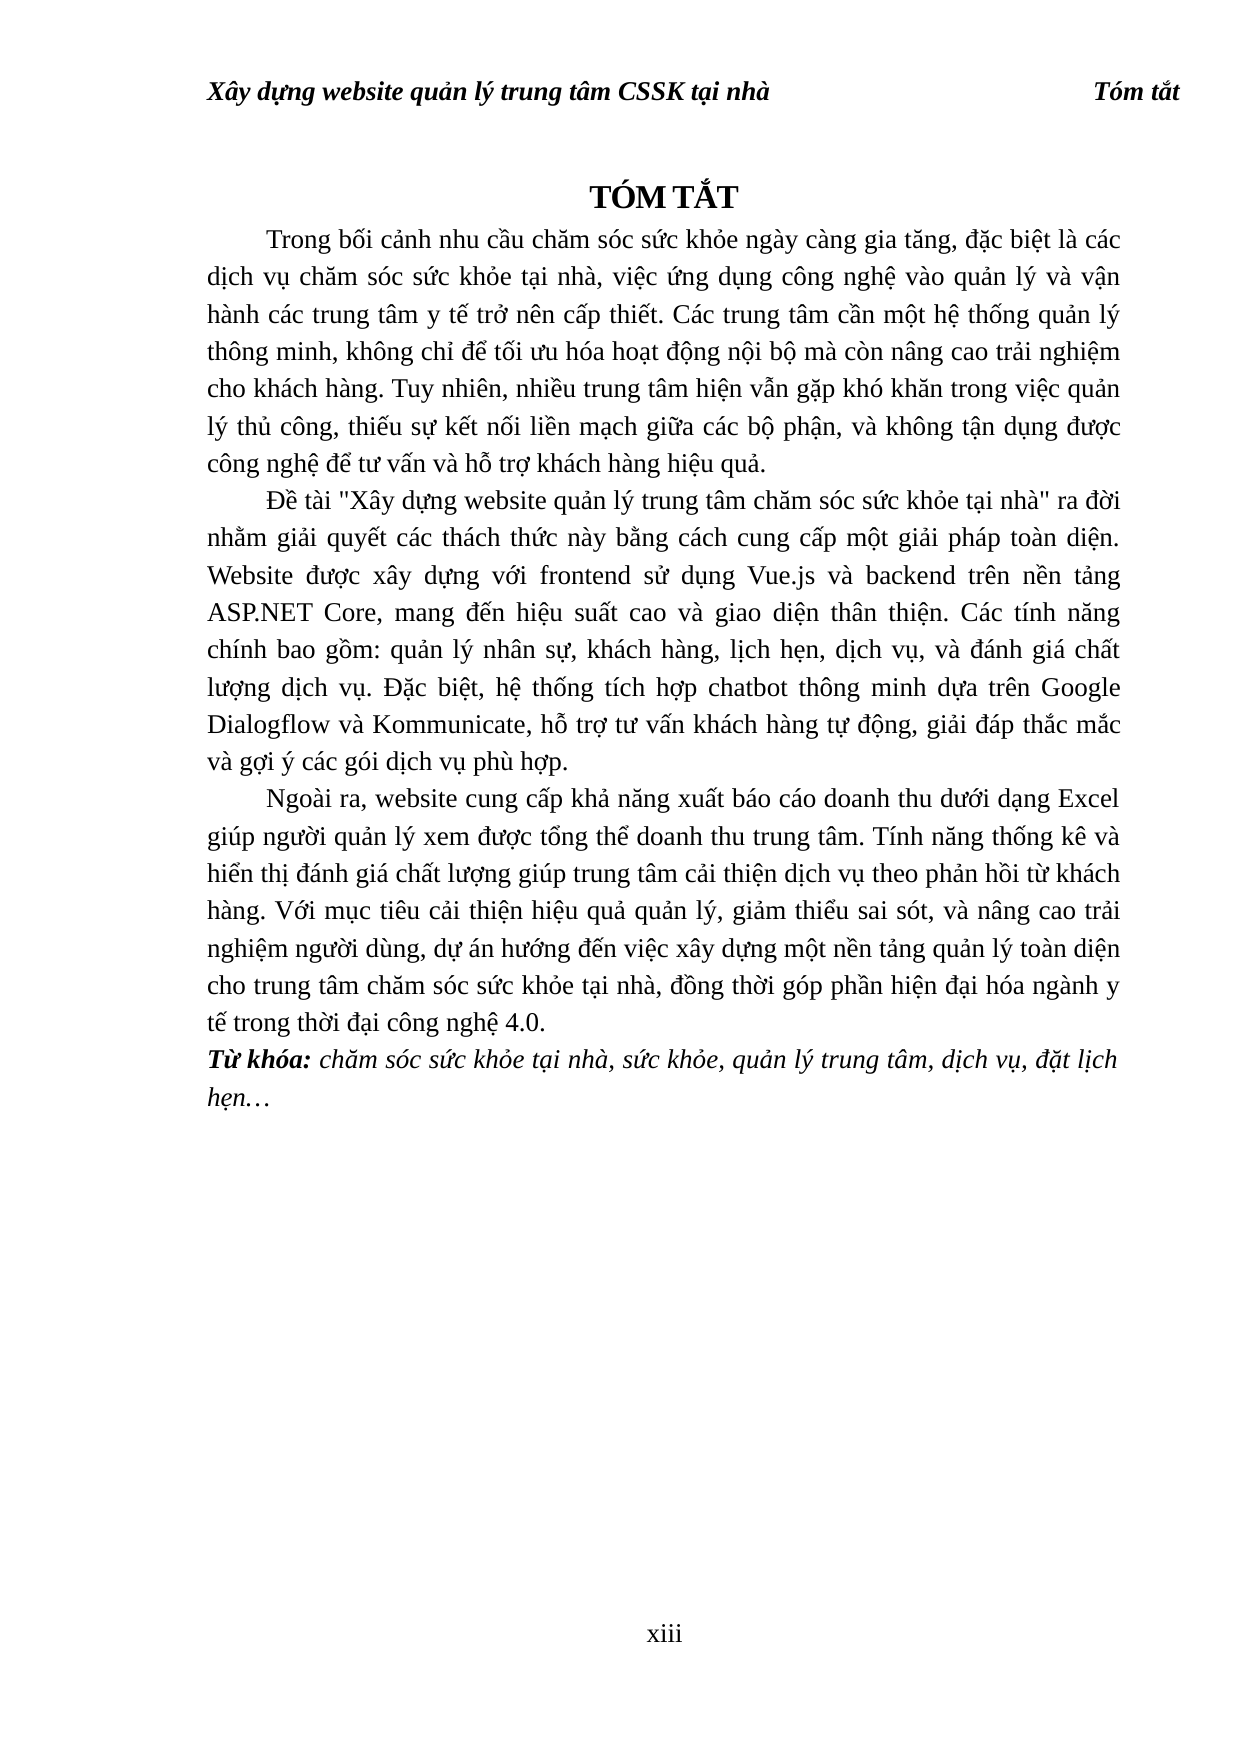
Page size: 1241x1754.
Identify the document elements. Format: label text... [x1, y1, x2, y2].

text Ngoài ra, website cung cấp khả năng xuất báo cáo doanh thu dưới dạng Excel giúp người quản lý xem được tổng thể doanh thu trung tâm. Tính năng thống kê và hiển thị đánh giá chất lượng giúp trung tâm cải thiện dịch vụ theo phản hồi từ khách hàng. Với mục tiêu cải thiện hiệu quả quản lý, giảm thiểu sai sót, và nâng cao trải nghiệm người dùng, dự án hướng đến việc xây dựng một nền tảng quản lý toàn diện cho trung tâm chăm sóc sức khỏe tại nhà, đồng thời góp phần hiện đại hóa ngành y tế trong thời đại công nghệ 4.0. [207, 782, 1122, 1037]
text Đề tài "Xây dựng website quản lý trung tâm chăm sóc sức khỏe tại nhà" ra đời nhằm giải quyết các thách thức này bằng cách cung cấp một giải pháp toàn diện. Website được xây dựng với frontend sử dụng Vue.js và backend trên nền tảng ASP.NET Core, mang đến hiệu suất cao và giao diện thân thiện. Các tính năng chính bao gồm: quản lý nhân sự, khách hàng, lịch hẹn, dịch vụ, và đánh giá chất lượng dịch vụ. Đặc biệt, hệ thống tích hợp chatbot thông minh dựa trên Google Dialogflow và Kommunicate, hỗ trợ tư vấn khách hàng tự động, giải đáp thắc mắc và gợi ý các gói dịch vụ phù hợp. [207, 484, 1122, 776]
text Trong bối cảnh nhu cầu chăm sóc sức khỏe ngày càng gia tăng, đặc biệt là các dịch vụ chăm sóc sức khỏe tại nhà, việc ứng dụng công nghệ vào quản lý và vận hành các trung tâm y tế trở nên cấp thiết. Các trung tâm cần một hệ thống quản lý thông minh, không chỉ để tối ưu hóa hoạt động nội bộ mà còn nâng cao trải nghiệm cho khách hàng. Tuy nhiên, nhiều trung tâm hiện vẫn gặp khó khăn trong việc quản lý thủ công, thiếu sự kết nối liền mạch giữa các bộ phận, và không tận dụng được công nghệ để tư vấn và hỗ trợ khách hàng hiệu quả. [207, 223, 1122, 478]
title TÓM TẮT [207, 177, 1122, 216]
text Từ khóa: chăm sóc sức khỏe tại nhà, sức khỏe, quản lý trung tâm, dịch vụ, đặt lịch hẹn… [207, 1043, 1122, 1112]
